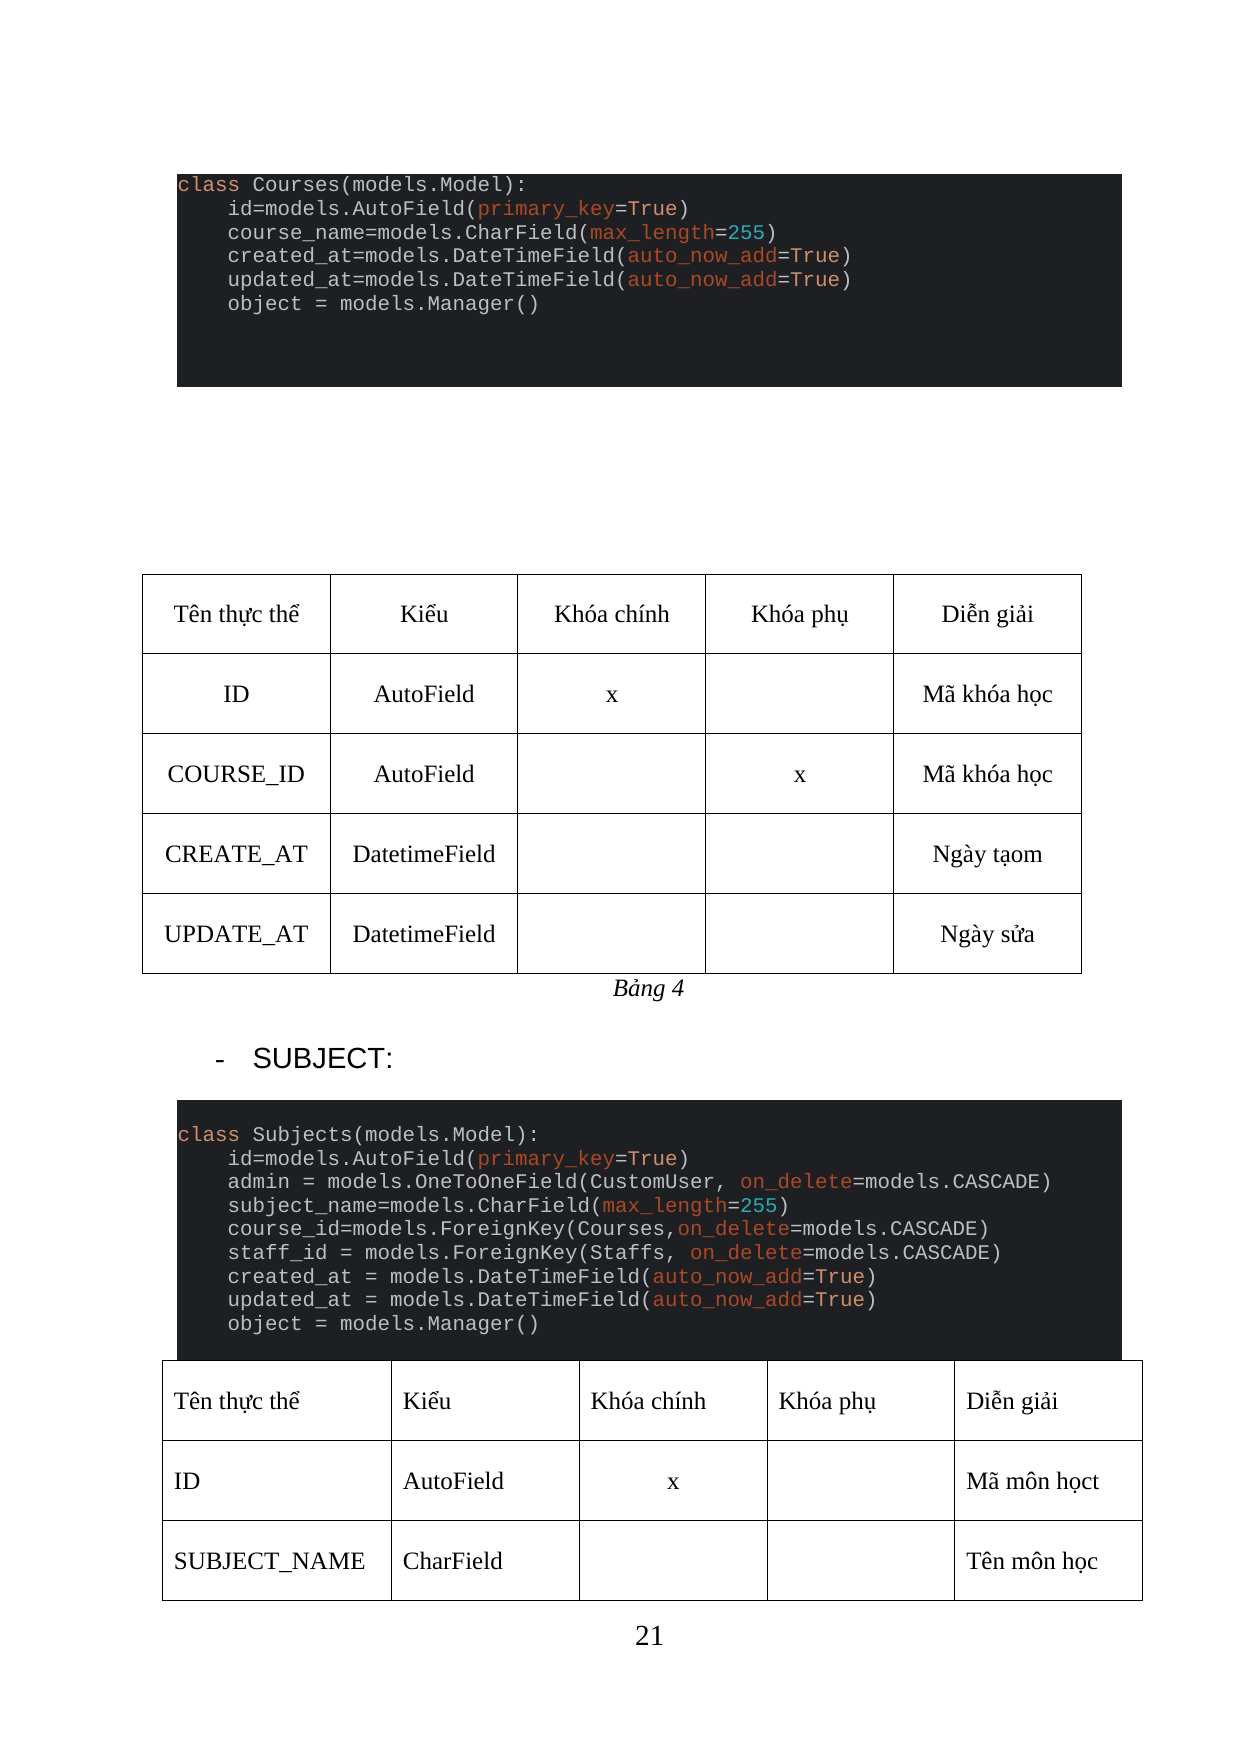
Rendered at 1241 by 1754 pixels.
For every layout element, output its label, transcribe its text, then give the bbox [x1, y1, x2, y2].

table_cell x [518, 654, 705, 733]
text Bảng 4 [177, 973, 1122, 1002]
table_header Khóa chính [580, 1361, 767, 1440]
table_cell [518, 814, 705, 893]
table_cell ID [143, 654, 330, 733]
list SUBJECT: [215, 1042, 1122, 1075]
table_cell [518, 734, 705, 813]
table_cell AutoField [392, 1441, 579, 1520]
table_cell Mã khóa học [894, 654, 1081, 733]
table_cell [580, 1521, 767, 1600]
table_cell Ngày sửa [894, 894, 1081, 972]
table_header Kiểu [331, 575, 517, 653]
table_cell [768, 1521, 954, 1600]
table_cell AutoField [331, 734, 517, 813]
table_cell AutoField [331, 654, 517, 733]
text class Courses(models.Model): id=models.AutoField(primary_key=True) course_name=models.CharField(max_length=255) created_at=models.DateTimeField(auto_now_add=True) updated_at=models.DateTimeField(auto_now_add=True) object = models.Manager() [177, 174, 1122, 316]
table_cell CREATE_AT [143, 814, 330, 893]
table_cell ID [163, 1441, 391, 1520]
table_header Khóa phụ [768, 1361, 954, 1440]
table_cell Ngày tạom [894, 814, 1081, 893]
text class Subjects(models.Model): id=models.AutoField(primary_key=True) admin = models.OneToOneField(CustomUser, on_delete=models.CASCADE) subject_name=models.CharField(max_length=255) course_id=models.ForeignKey(Courses,on_delete=models.CASCADE) staff_id = models.ForeignKey(Staffs, on_delete=models.CASCADE) created_at = models.DateTimeField(auto_now_add=True) updated_at = models.DateTimeField(auto_now_add=True) object = models.Manager() [177, 1124, 1122, 1337]
table_cell COURSE_ID [143, 734, 330, 813]
table_cell [706, 654, 893, 733]
table_cell [706, 814, 893, 893]
table_cell SUBJECT_NAME [163, 1521, 391, 1600]
table_cell UPDATE_AT [143, 894, 330, 972]
table_header Khóa phụ [706, 575, 893, 653]
table_header Diễn giải [955, 1361, 1142, 1440]
table_cell [768, 1441, 954, 1520]
table_cell [518, 894, 705, 972]
table_cell Tên môn học [955, 1521, 1142, 1600]
table_header Tên thực thể [163, 1361, 391, 1440]
table_header Tên thực thể [143, 575, 330, 653]
table_header Diễn giải [894, 575, 1081, 653]
table_cell x [706, 734, 893, 813]
table_cell Mã khóa học [894, 734, 1081, 813]
table_cell [706, 894, 893, 972]
table_cell Mã môn họct [955, 1441, 1142, 1520]
table_cell CharField [392, 1521, 579, 1600]
table_cell x [580, 1441, 767, 1520]
table_cell DatetimeField [331, 814, 517, 893]
table_cell DatetimeField [331, 894, 517, 972]
table_header Kiểu [392, 1361, 579, 1440]
table_header Khóa chính [518, 575, 705, 653]
